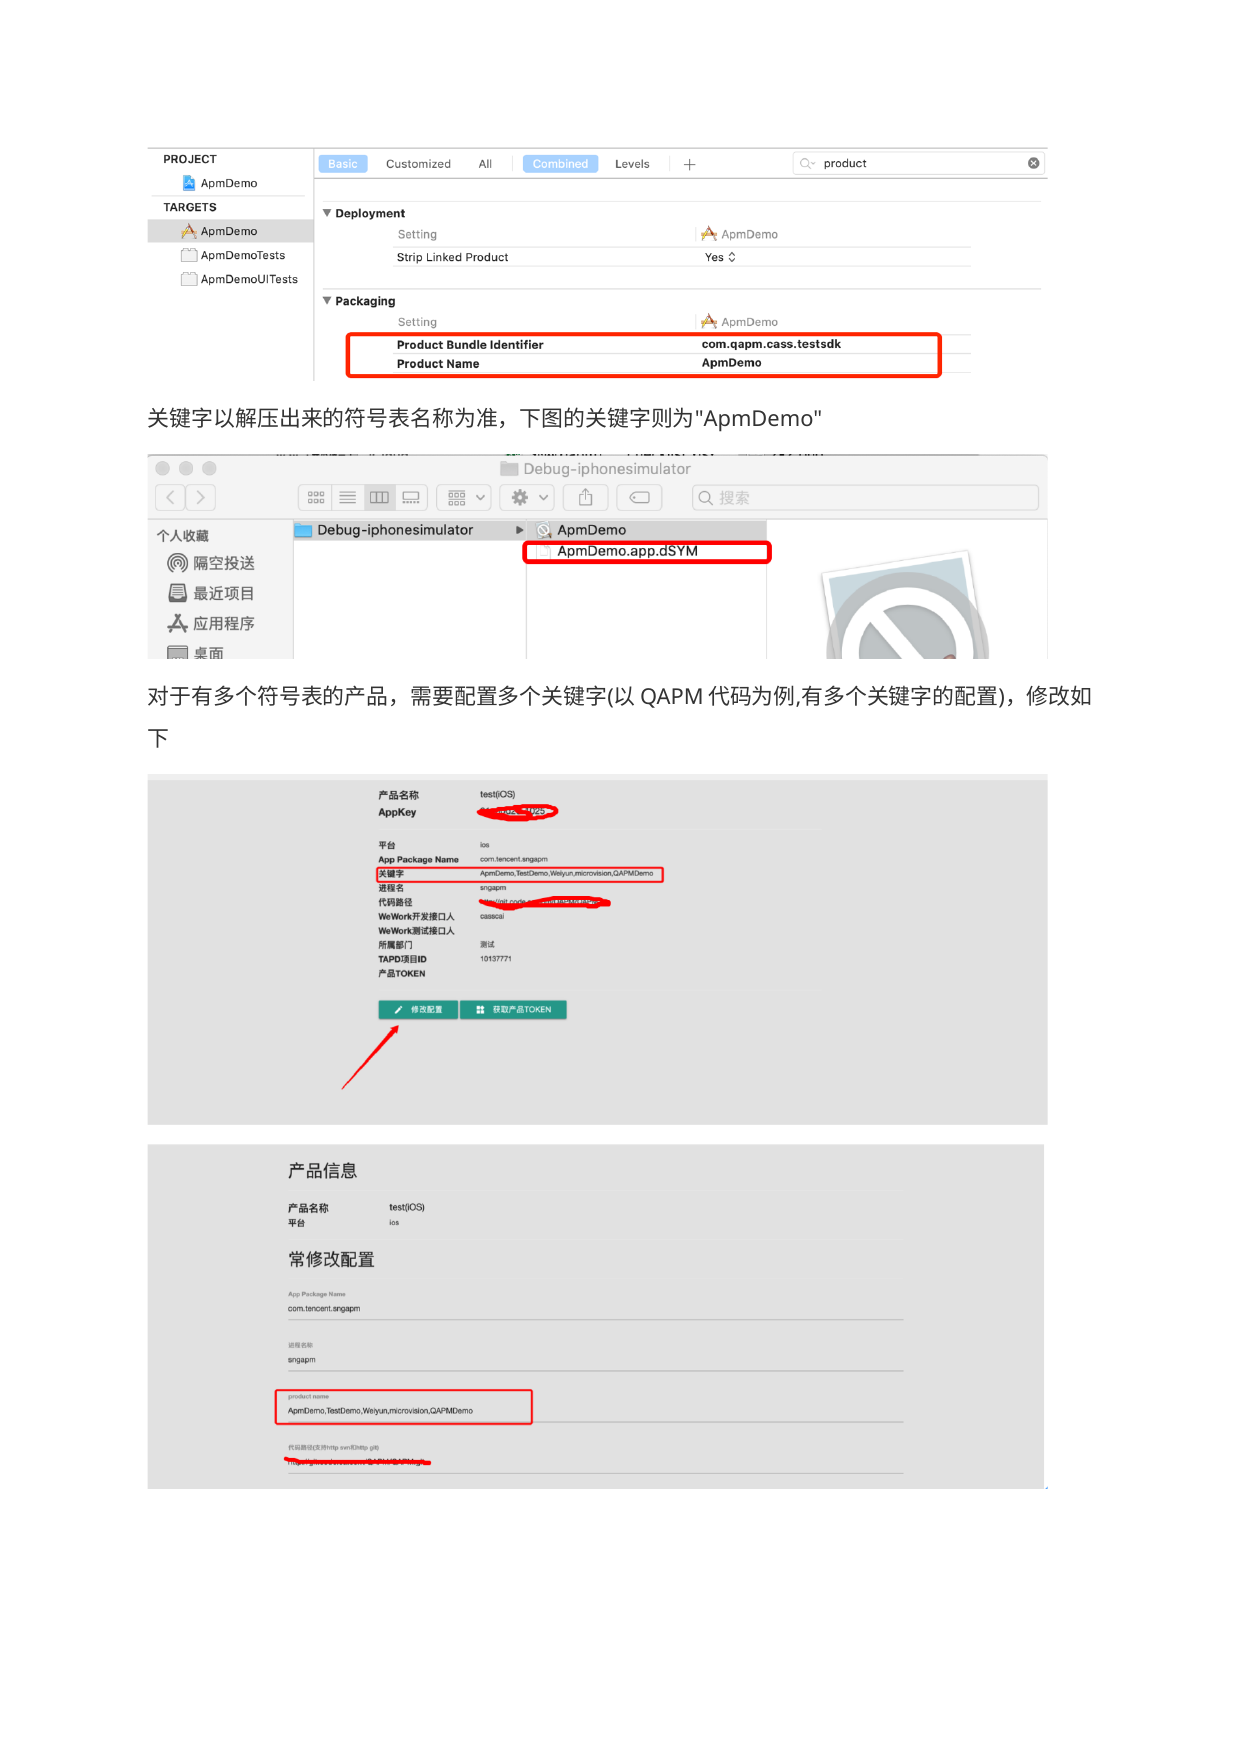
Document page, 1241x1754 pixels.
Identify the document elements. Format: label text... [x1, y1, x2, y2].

picture [147, 145, 1048, 381]
text 关键字以解压出来的符号表名称为准，下图的关键字则为"ApmDemo" [694, 401, 1093, 432]
picture [147, 454, 1048, 659]
text 对于有多个符号表的产品，需要配置多个关键字(以QAPM代码为例,有多个关键字的配置)，修改如下 [148, 679, 1093, 752]
picture [147, 1144, 1048, 1489]
picture [147, 774, 1048, 1125]
